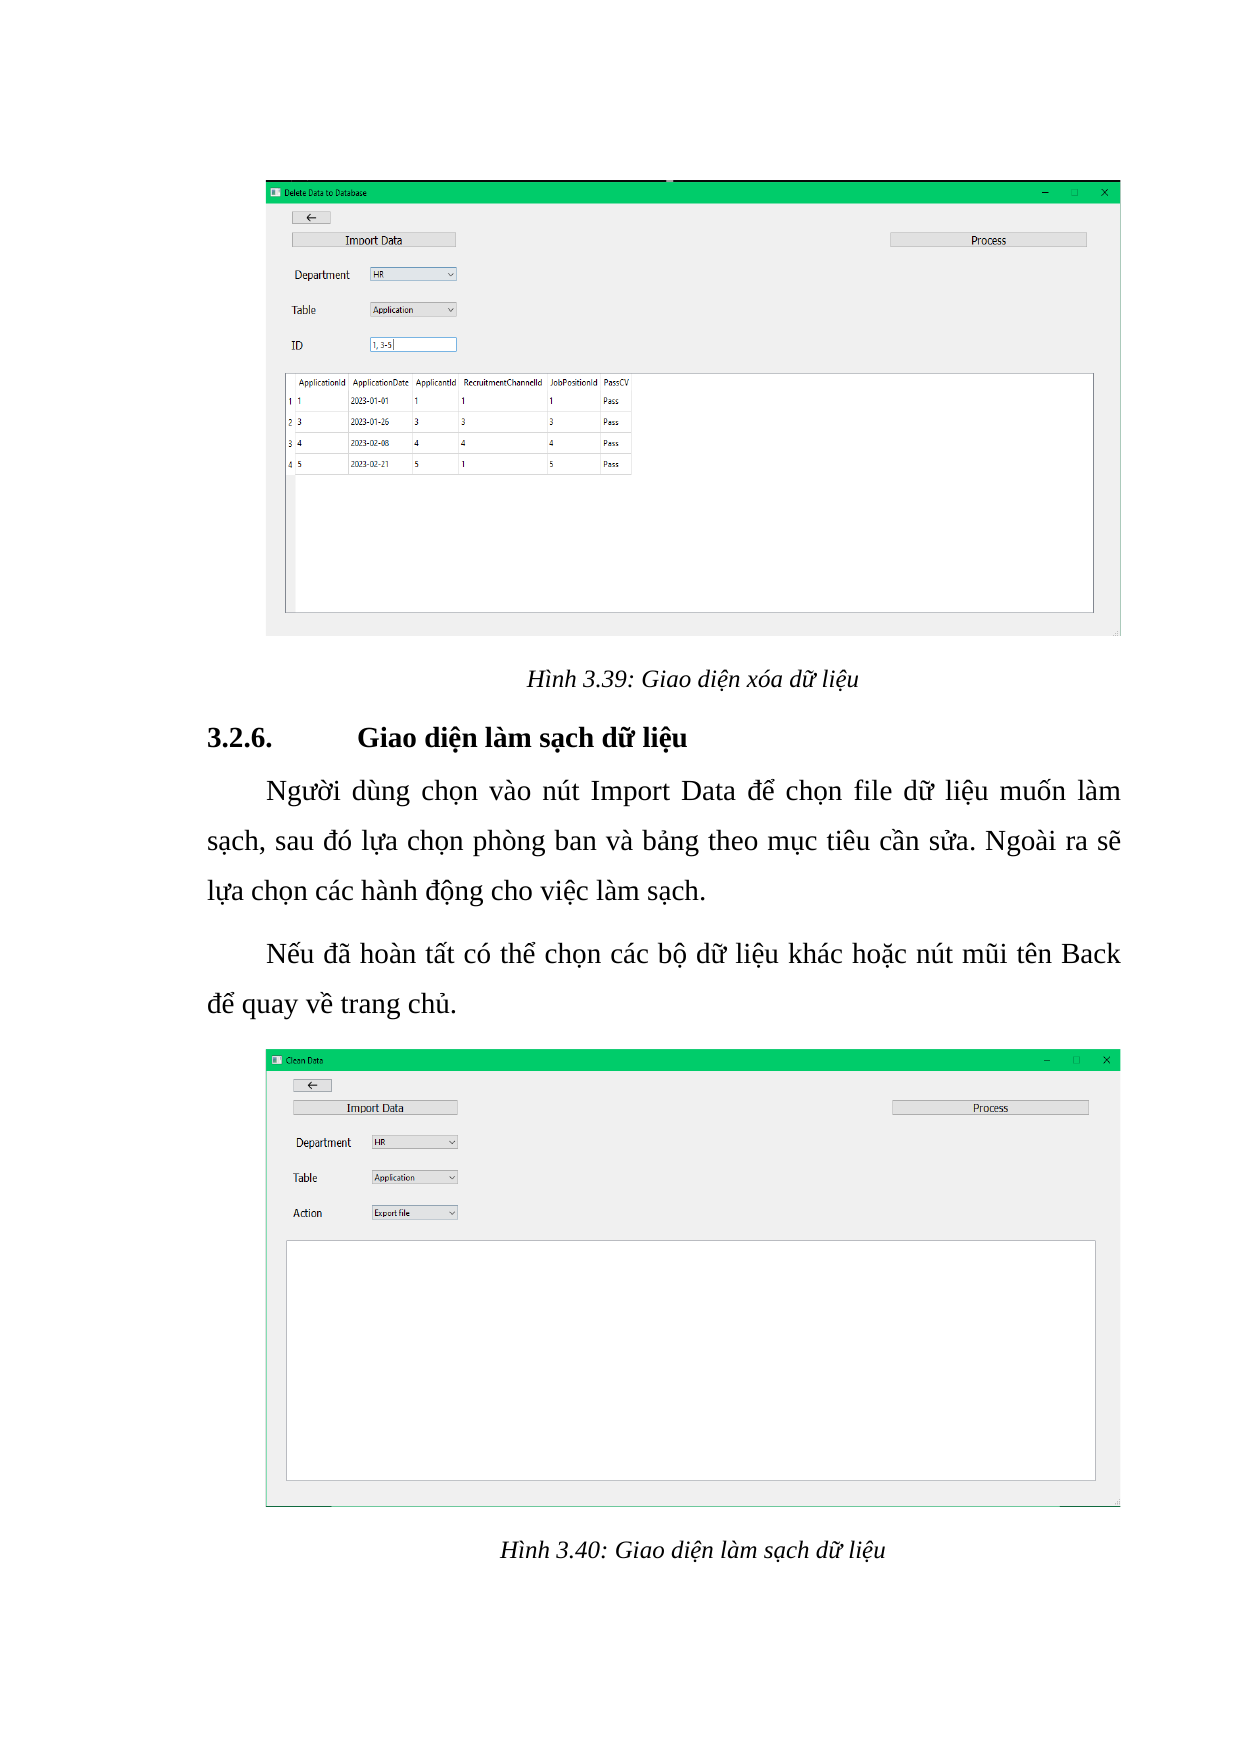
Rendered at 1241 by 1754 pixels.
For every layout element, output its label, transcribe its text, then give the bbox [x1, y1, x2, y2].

text Hình 3.40: Giao diện làm sạch dữ liệu [207, 1535, 1122, 1564]
text Người dùng chọn vào nút Import Data để chọn file dữ liệu muốn làm sạch, sau đó lựa chọn phòng ban và bảng theo mục tiêu cần sửa. Ngoài ra sẽ lựa chọn các hành động cho việc làm sạch. [207, 773, 1122, 907]
subtitle 3.2.6. Giao diện làm sạch dữ liệu [207, 720, 1122, 754]
text Nếu đã hoàn tất có thể chọn các bộ dữ liệu khác hoặc nút mũi tên Back để quay về trang chủ. [207, 936, 1122, 1020]
text Hình 3.39: Giao diện xóa dữ liệu [207, 664, 1122, 693]
picture [265, 180, 1121, 636]
picture [265, 1049, 1121, 1507]
